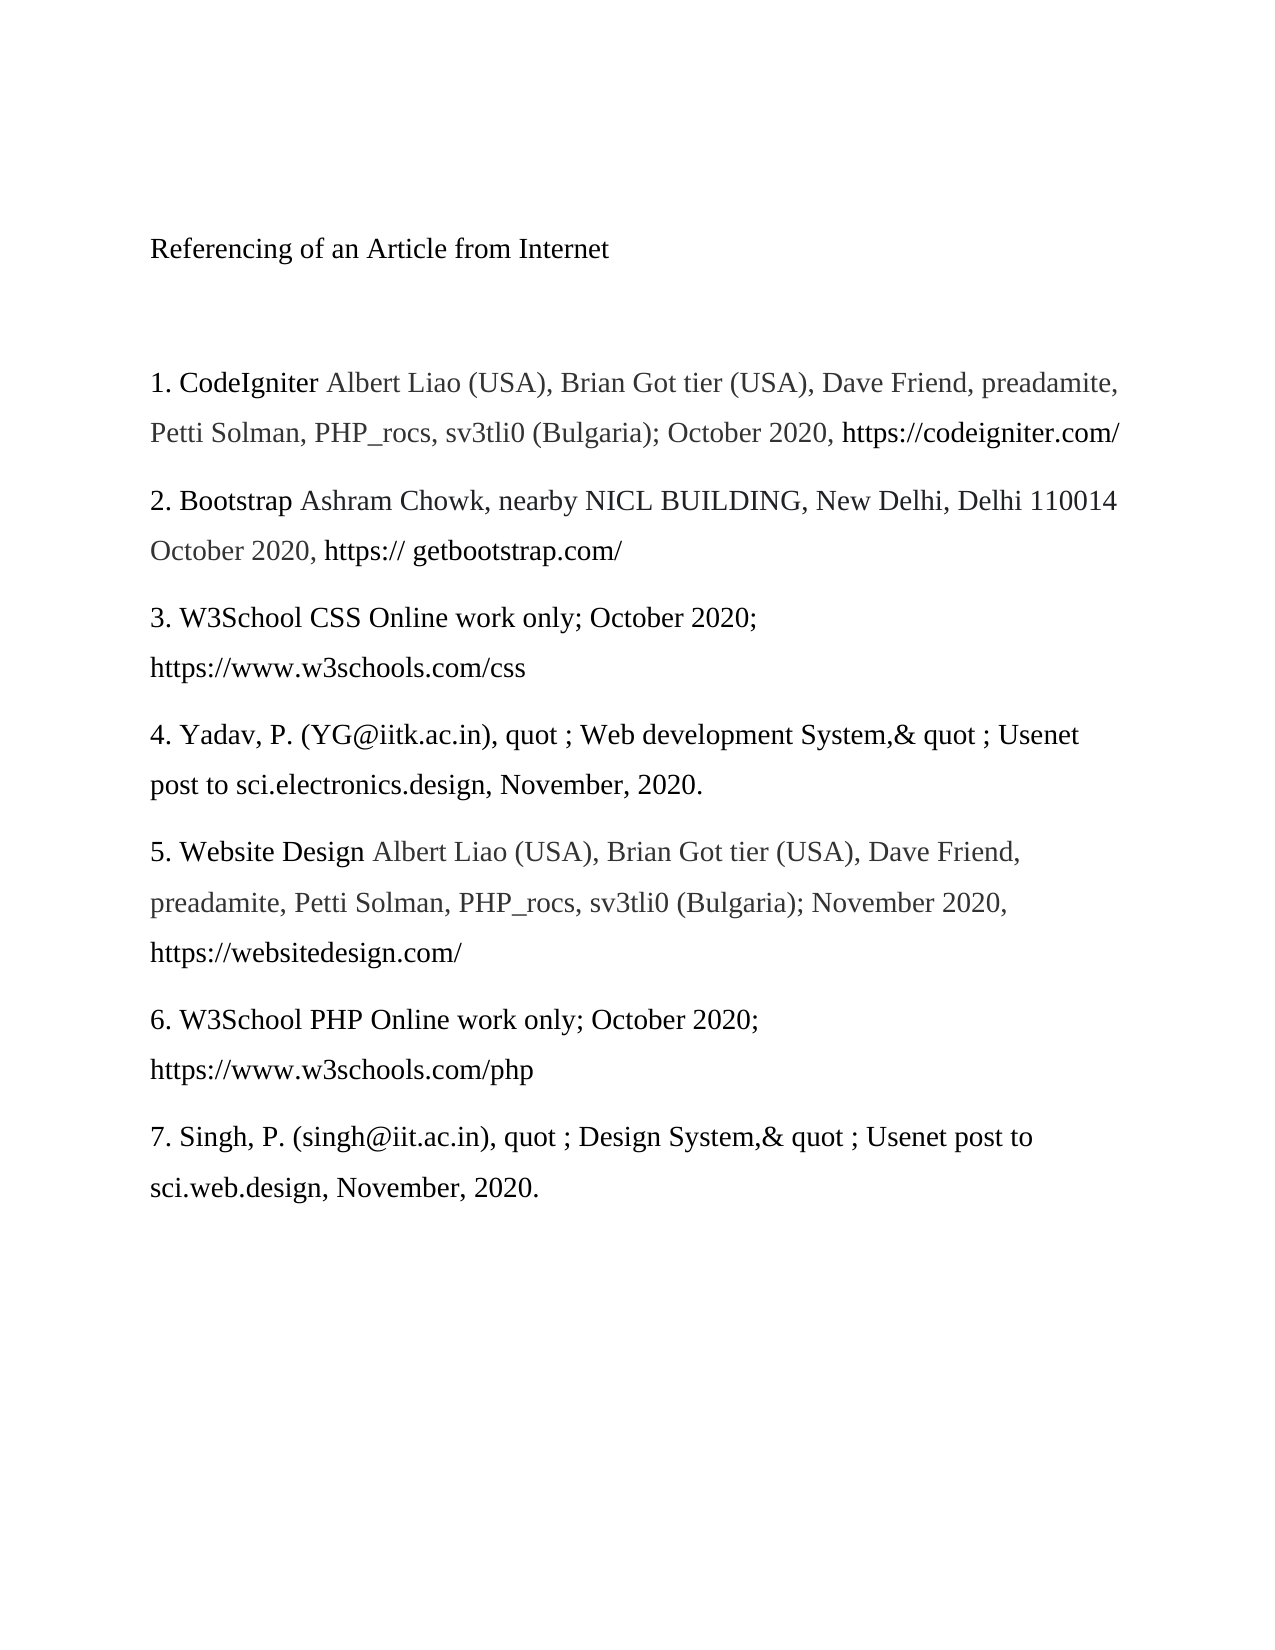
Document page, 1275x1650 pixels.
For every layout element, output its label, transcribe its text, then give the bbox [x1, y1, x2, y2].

text Referencing of an Article from Internet [150, 231, 1125, 265]
text 2. Bootstrap Ashram Chowk, nearby NICL BUILDING, New Delhi, Delhi 110014 October 2020, https:// getbootstrap.com/ [150, 483, 1125, 566]
text 6. W3School PHP Online work only; October 2020; https://www.w3schools.com/php [150, 1002, 1125, 1086]
text 7. Singh, P. (singh@iit.ac.in), quot ; Design System,& quot ; Usenet post to sci.web.design, November, 2020. [150, 1119, 1125, 1203]
text 3. W3School CSS Online work only; October 2020; https://www.w3schools.com/css [150, 600, 1125, 684]
text 4. Yadav, P. (YG@iitk.ac.in), quot ; Web development System,& quot ; Usenet post to sci.electronics.design, November, 2020. [150, 717, 1125, 801]
text 1. CodeIgniter Albert Liao (USA), Brian Got tier (USA), Dave Friend, preadamite, Petti Solman, PHP_rocs, sv3tli0 (Bulgaria); October 2020, https://codeigniter.com/ [150, 365, 1125, 449]
text 5. Website Design Albert Liao (USA), Brian Got tier (USA), Dave Friend, preadamite, Petti Solman, PHP_rocs, sv3tli0 (Bulgaria); November 2020, https://websitedesign.com/ [150, 834, 1125, 969]
